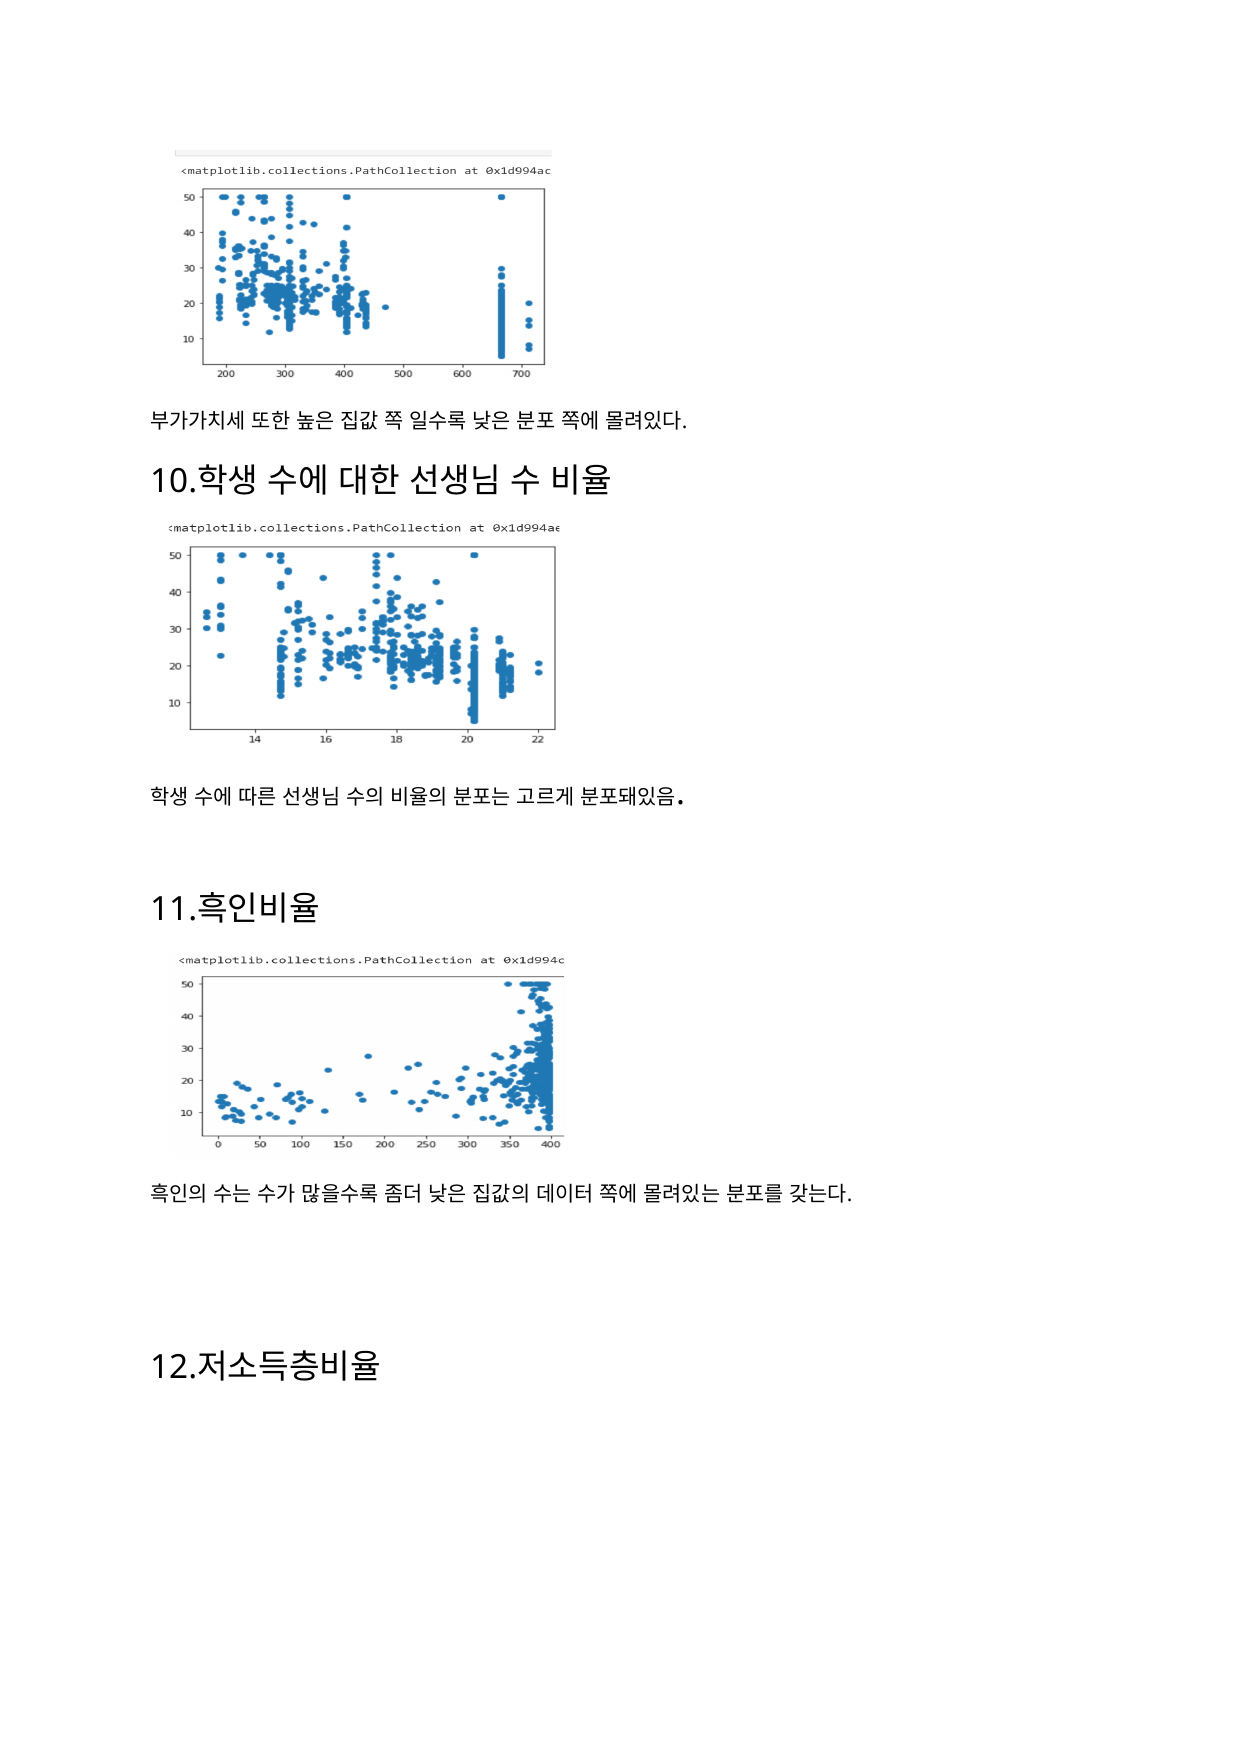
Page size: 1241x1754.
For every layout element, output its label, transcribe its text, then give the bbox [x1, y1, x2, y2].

text 11.흑인비율 [150, 881, 1090, 930]
text 부가가치세 또한 높은 집값 쪽 일수록 낮은 분포 쪽에 몰려있다. [150, 405, 1090, 435]
text 학생 수에 따른 선생님 수의 비율의 분포는 고르게 분포돼있음. [150, 768, 1090, 814]
text 흑인의 수는 수가 많을수록 좀더 낮은 집값의 데이터 쪽에 몰려있는 분포를 갖는다. [150, 1177, 1090, 1207]
text 10.학생 수에 대한 선생님 수 비율 [150, 454, 1090, 503]
text 12.저소득층비율 [150, 1339, 1090, 1388]
